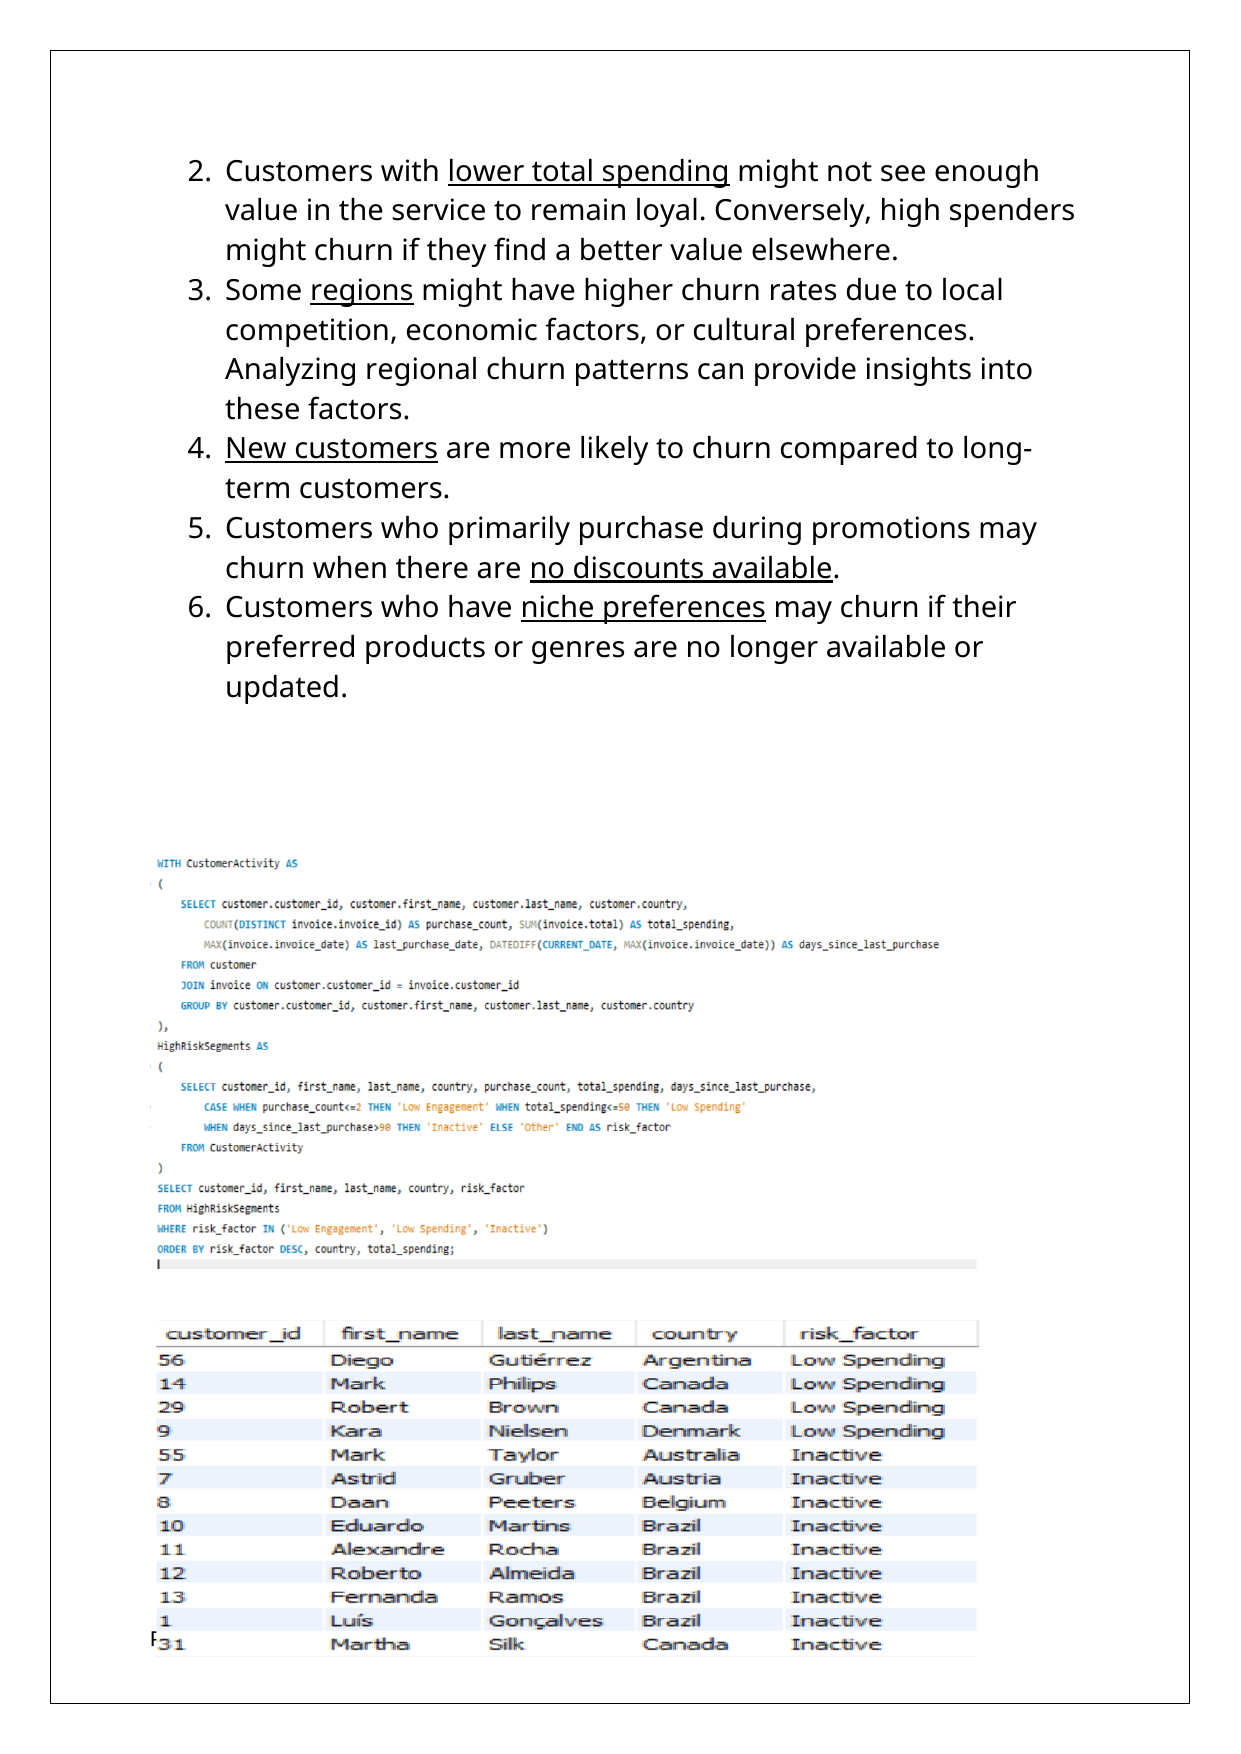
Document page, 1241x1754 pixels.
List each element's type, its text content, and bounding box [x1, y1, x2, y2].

list Customers with lower total spending might not see enough value in the service to remain loyal. Conversely, high spenders might churn if they find a better value elsewhere. [187, 150, 1090, 269]
picture [156, 1320, 1097, 1657]
list Customers who have niche preferences may churn if their preferred products or genres are no longer available or updated. [187, 587, 1090, 706]
list Some regions might have higher churn rates due to local competition, economic factors, or cultural preferences. Analyzing regional churn patterns can provide insights into these factors. [187, 269, 1090, 428]
picture [150, 854, 977, 1269]
list Customers who primarily purchase during promotions may churn when there are no discounts available. [187, 507, 1090, 587]
list New customers are more likely to churn compared to long-term customers. [187, 428, 1090, 507]
